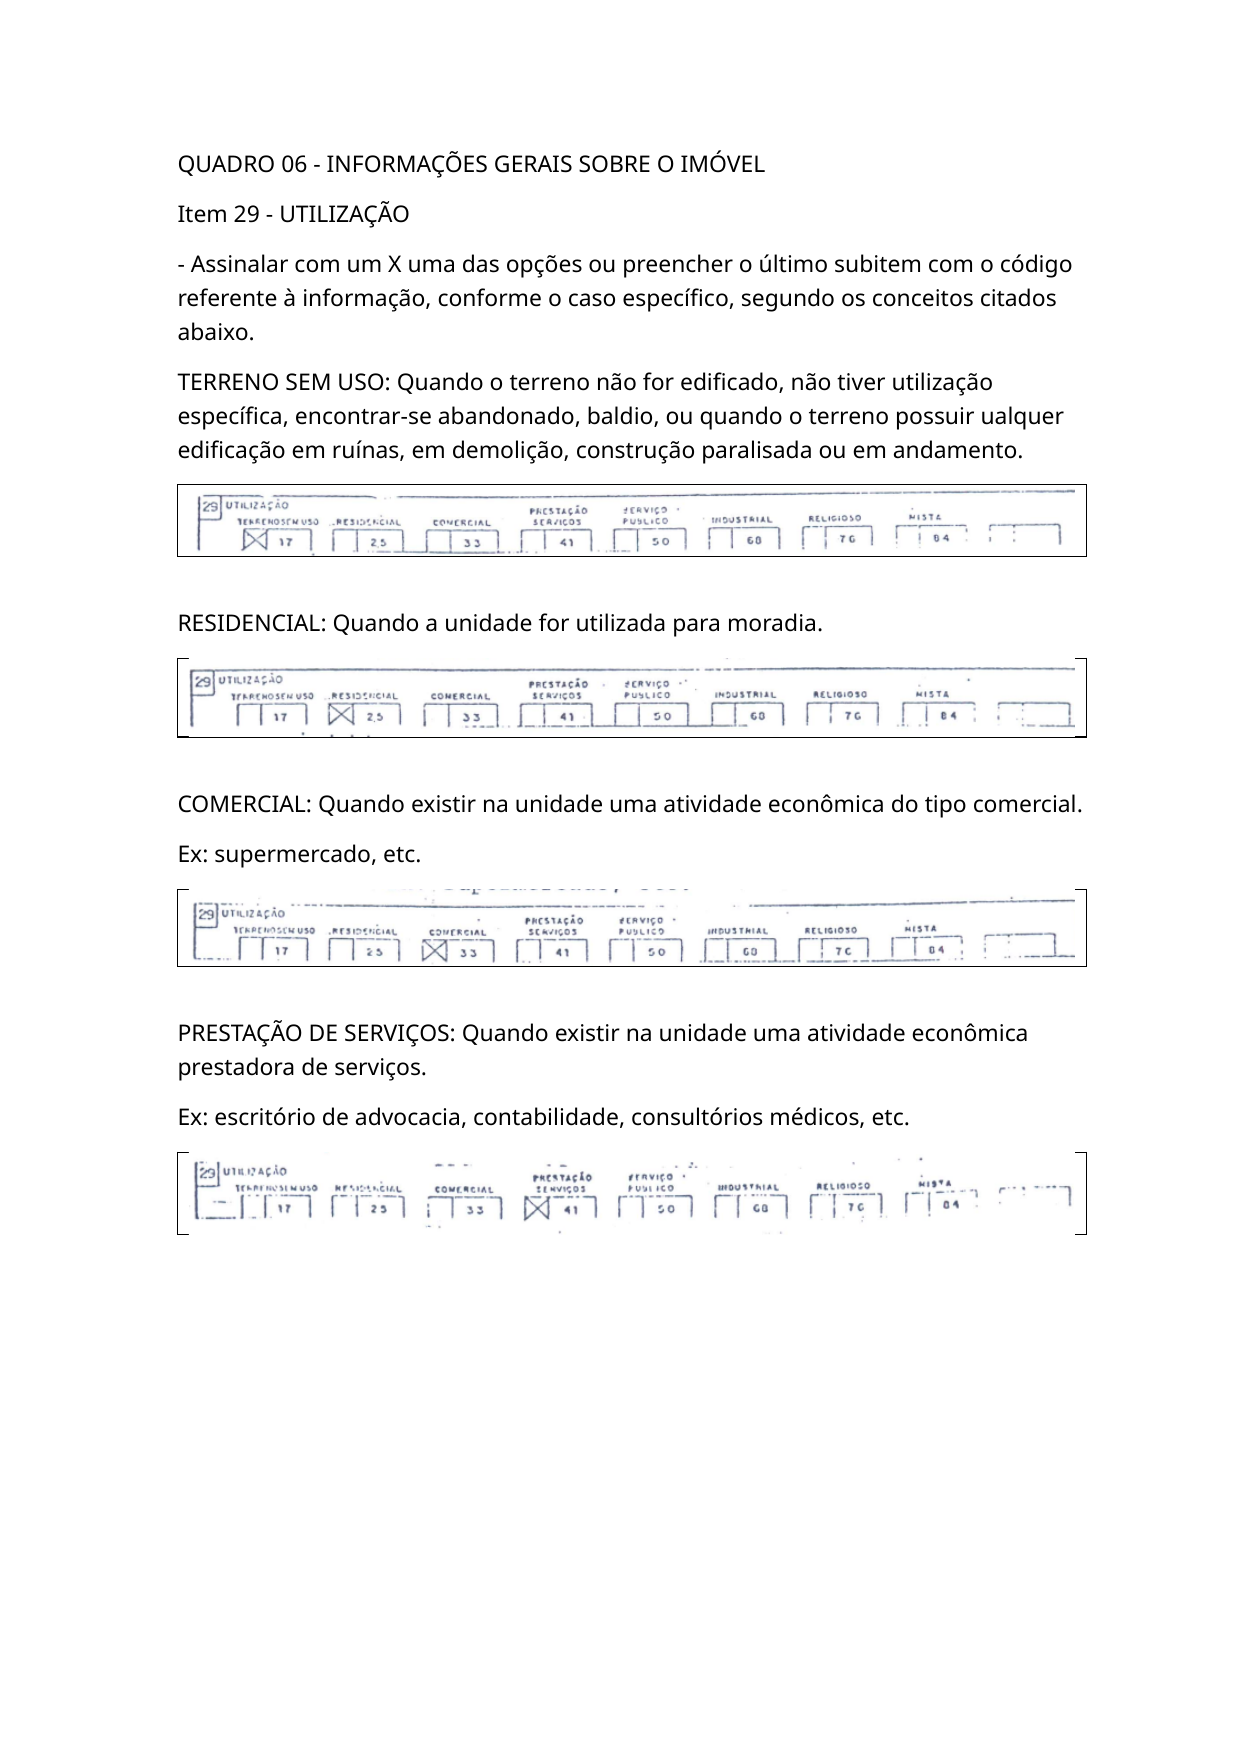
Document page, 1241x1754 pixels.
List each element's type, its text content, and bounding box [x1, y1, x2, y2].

text Ex: escritório de advocacia, contabilidade, consultórios médicos, etc. [177, 1101, 1093, 1132]
table_header [178, 659, 188, 736]
text - Assinalar com um X uma das opções ou preencher o último subitem com o código referente à informação, conforme o caso específico, segundo os conceitos citados abaixo. [177, 248, 1093, 347]
picture [188, 1152, 1075, 1235]
text Ex: supermercado, etc. [177, 838, 1093, 869]
picture [188, 889, 1075, 966]
table_header [178, 1153, 188, 1234]
picture [188, 485, 1075, 556]
text Item 29 - UTILIZAÇÃO [177, 198, 1093, 229]
table_header [1075, 485, 1086, 556]
text COMERCIAL: Quando existir na unidade uma atividade econômica do tipo comercial. [177, 788, 1093, 819]
picture [188, 658, 1075, 737]
table_header [178, 890, 188, 966]
table_header [1075, 659, 1086, 736]
table_header [178, 485, 188, 556]
table_header [1075, 890, 1086, 966]
text PRESTAÇÃO DE SERVIÇOS: Quando existir na unidade uma atividade econômica prestadora de serviços. [177, 1017, 1093, 1082]
text QUADRO 06 - INFORMAÇÕES GERAIS SOBRE O IMÓVEL [177, 148, 1093, 179]
table_header [1075, 1153, 1086, 1234]
text TERRENO SEM USO: Quando o terreno não for edificado, não tiver utilização específica, encontrar-se abandonado, baldio, ou quando o terreno possuir ualquer edificação em ruínas, em demolição, construção paralisada ou em andamento. [177, 366, 1093, 465]
text RESIDENCIAL: Quando a unidade for utilizada para moradia. [177, 607, 1093, 638]
